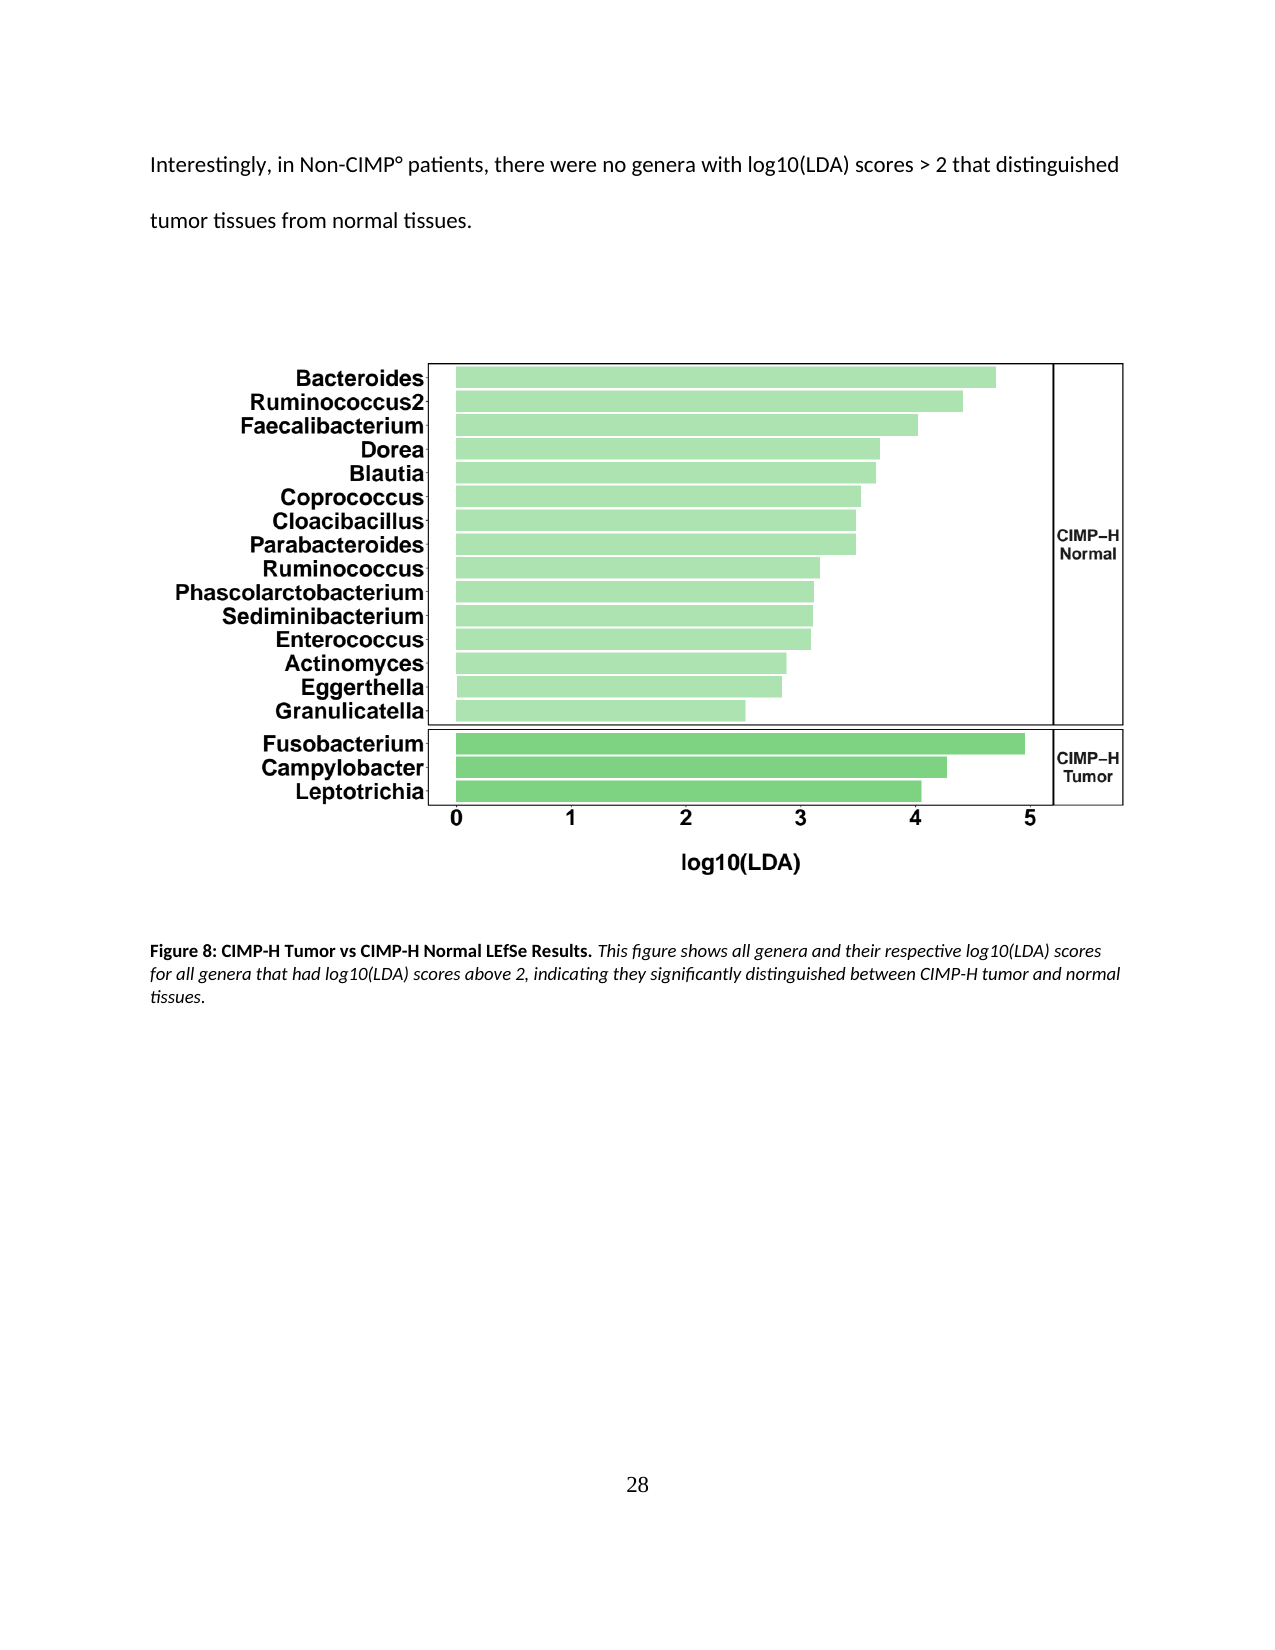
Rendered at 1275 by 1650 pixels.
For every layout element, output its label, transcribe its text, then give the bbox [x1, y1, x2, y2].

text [150, 150, 1125, 234]
text Figure 8: CIMP-H Tumor vs CIMP-H Normal LEfSe Results. This figure shows all genera and their respective log10(LDA) scores for all genera that had log10(LDA) scores above 2, indicating they significantly distinguished between CIMP-H tumor and normal tissues. [150, 939, 1125, 1008]
